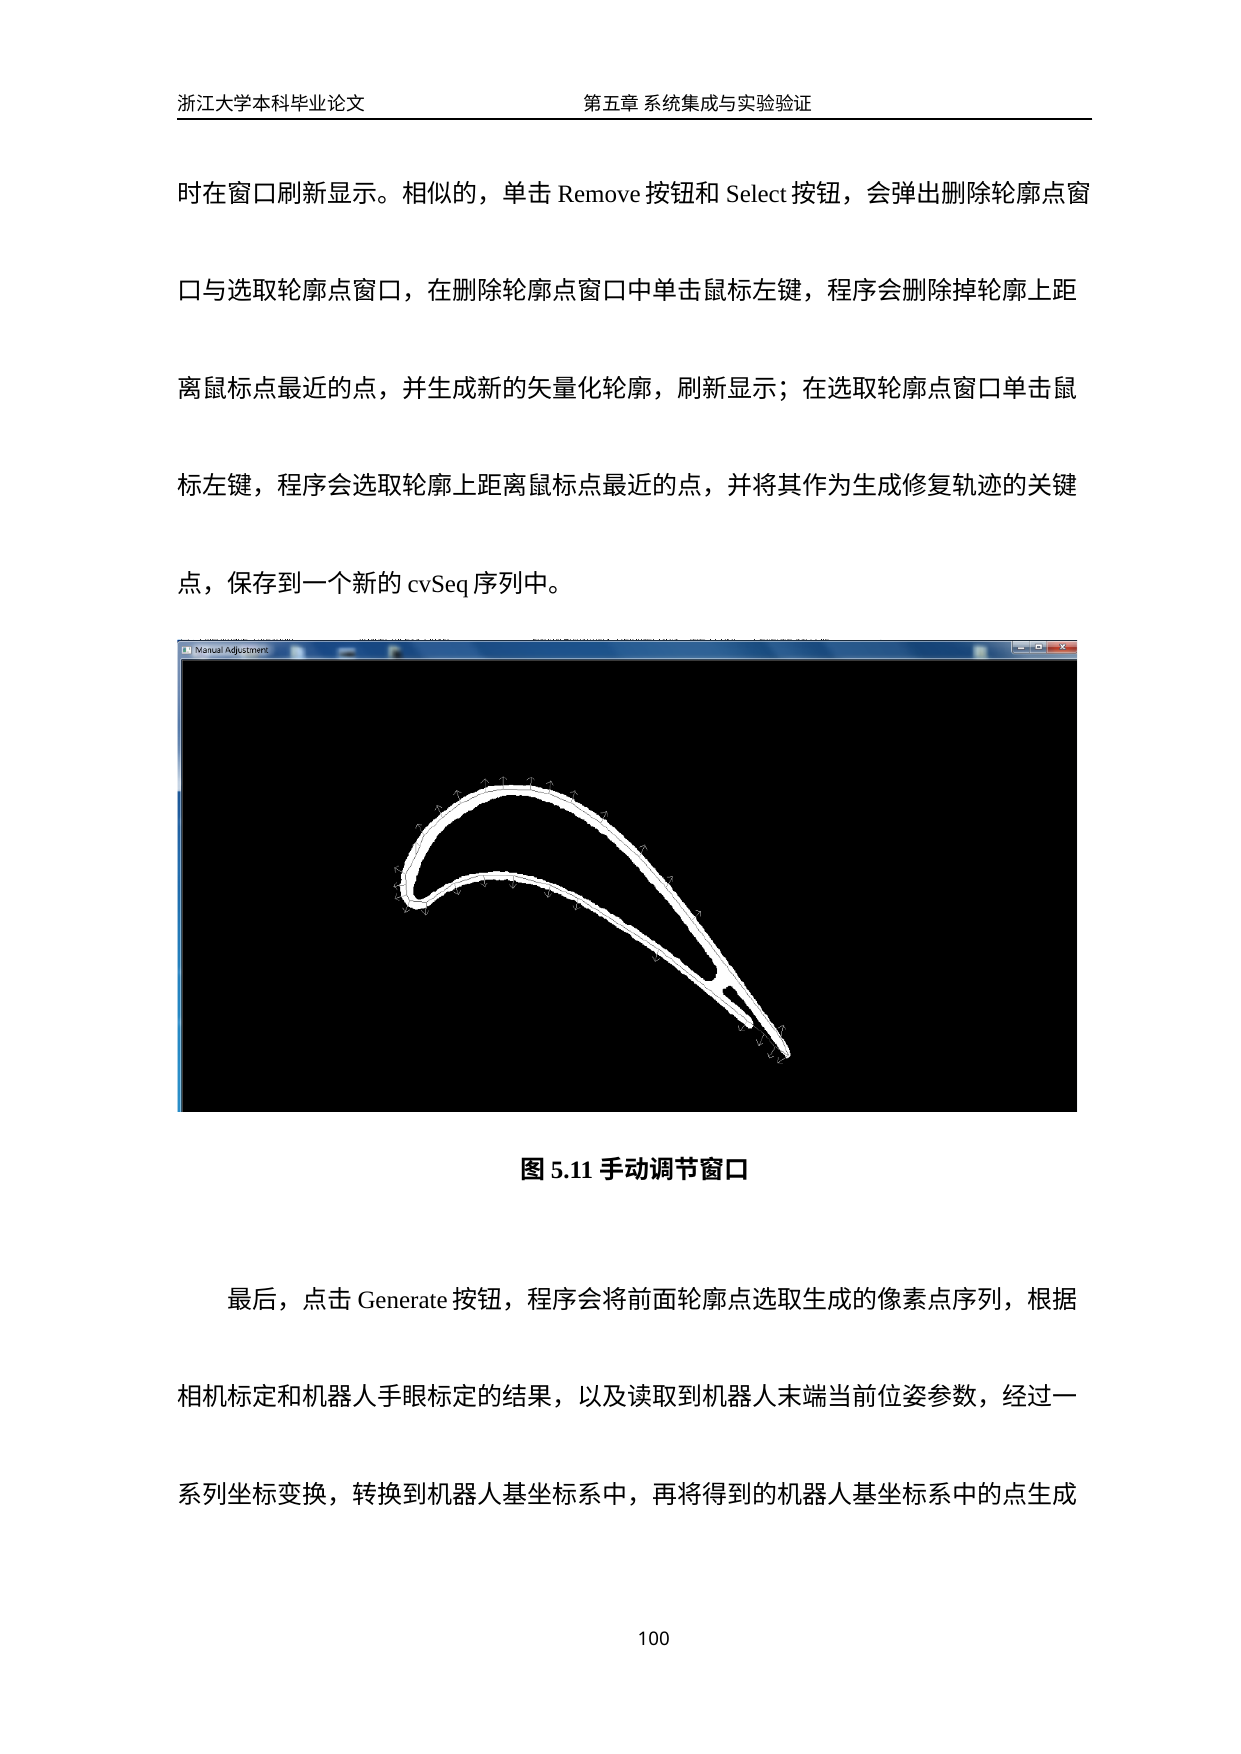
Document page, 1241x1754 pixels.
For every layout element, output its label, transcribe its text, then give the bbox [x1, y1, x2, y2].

picture [177, 639, 1078, 1112]
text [177, 159, 1092, 614]
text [177, 1265, 1092, 1525]
text 图5.11 手动调节窗口 [177, 1135, 1092, 1200]
